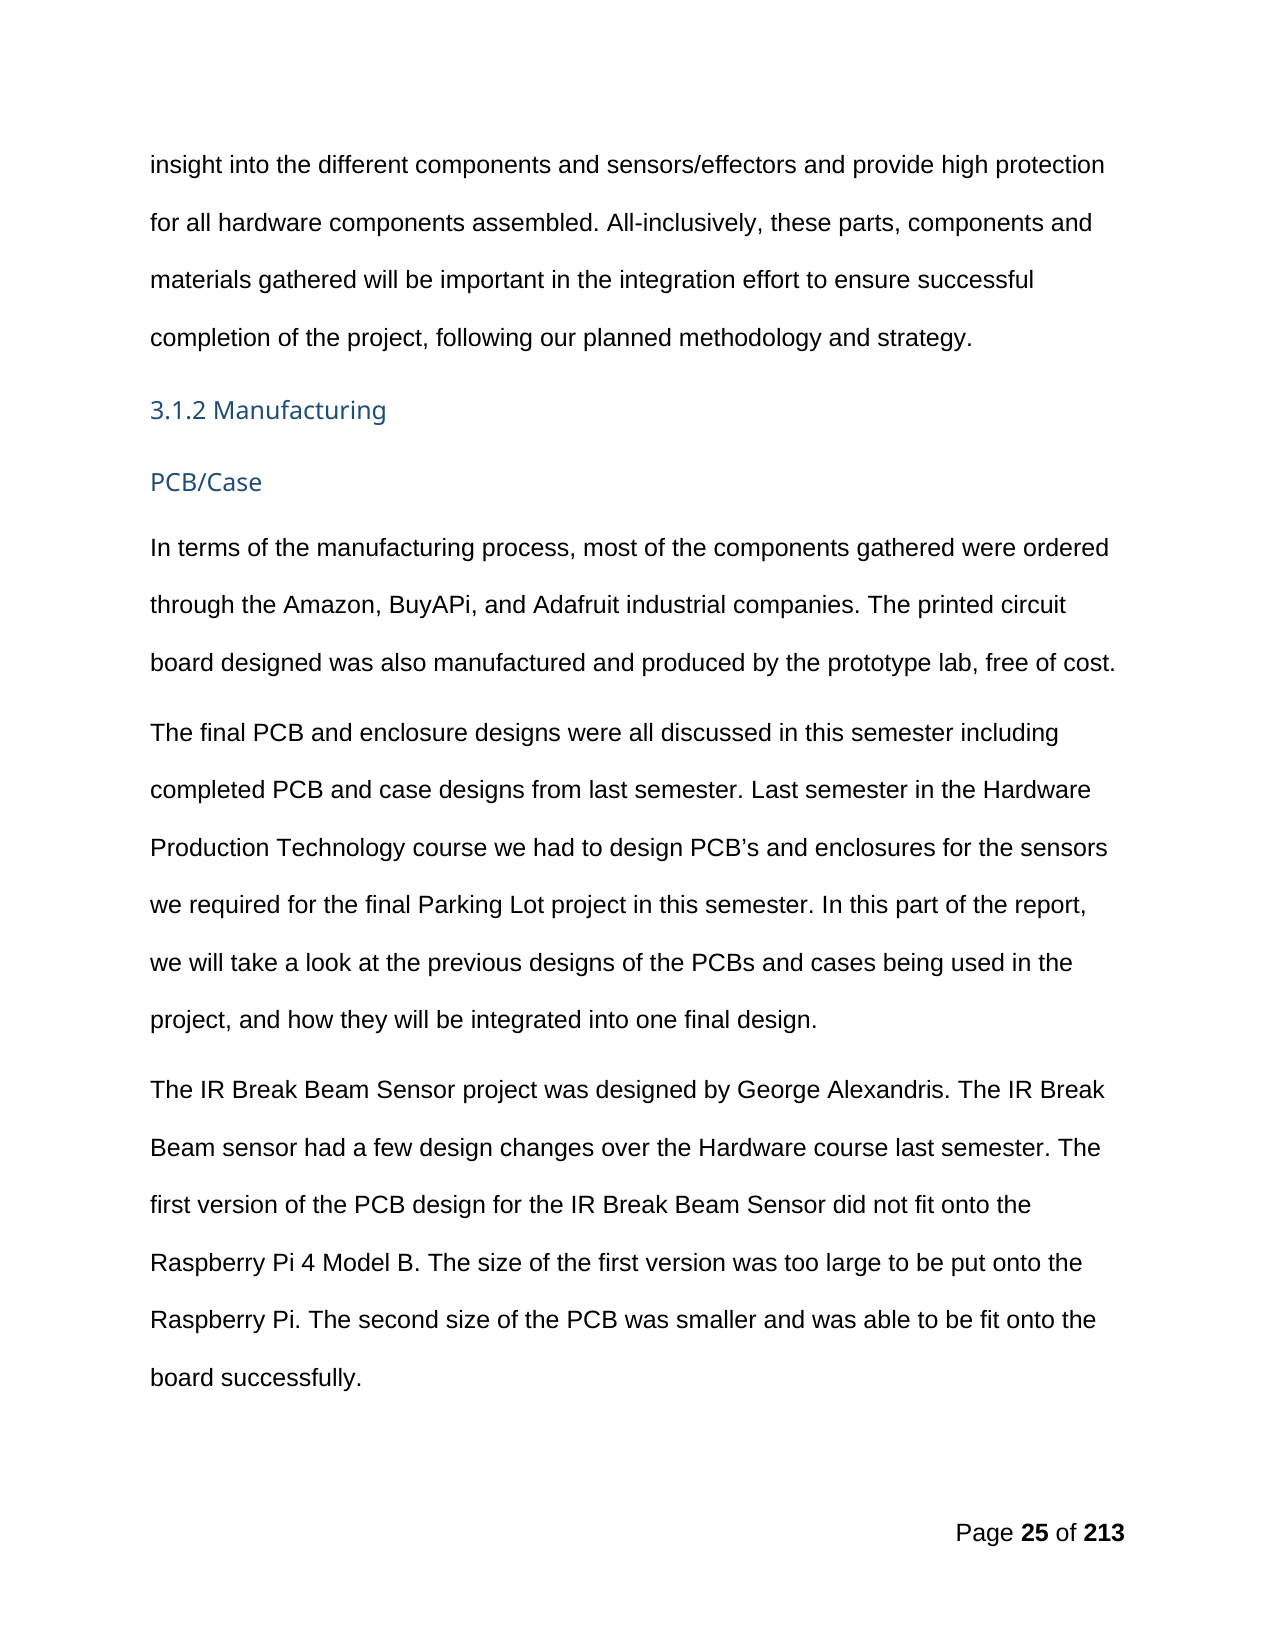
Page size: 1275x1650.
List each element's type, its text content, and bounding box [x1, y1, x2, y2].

text The IR Break Beam Sensor project was designed by George Alexandris. The IR Break Beam sensor had a few design changes over the Hardware course last semester. The first version of the PCB design for the IR Break Beam Sensor did not fit onto the Raspberry Pi 4 Model B. The size of the first version was too large to be put onto the Raspberry Pi. The second size of the PCB was smaller and was able to be fit onto the board successfully. [150, 1075, 1125, 1392]
text The final PCB and enclosure designs were all discussed in this semester including completed PCB and case designs from last semester. Last semester in the Hardware Production Technology course we had to design PCB’s and enclosures for the sensors we required for the final Parking Lot project in this semester. In this part of the report, we will take a look at the previous designs of the PCBs and cases being used in the project, and how they will be integrated into one final design. [150, 718, 1125, 1034]
subtitle PCB/Case [150, 465, 1125, 499]
text In terms of the manufacturing process, most of the components gathered were ordered through the Amazon, BuyAPi, and Adafruit industrial companies. The printed circuit board designed was also manufactured and produced by the prototype lab, free of cost. [150, 533, 1125, 677]
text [150, 150, 1125, 351]
subtitle 3.1.2 Manufacturing [150, 392, 1125, 427]
